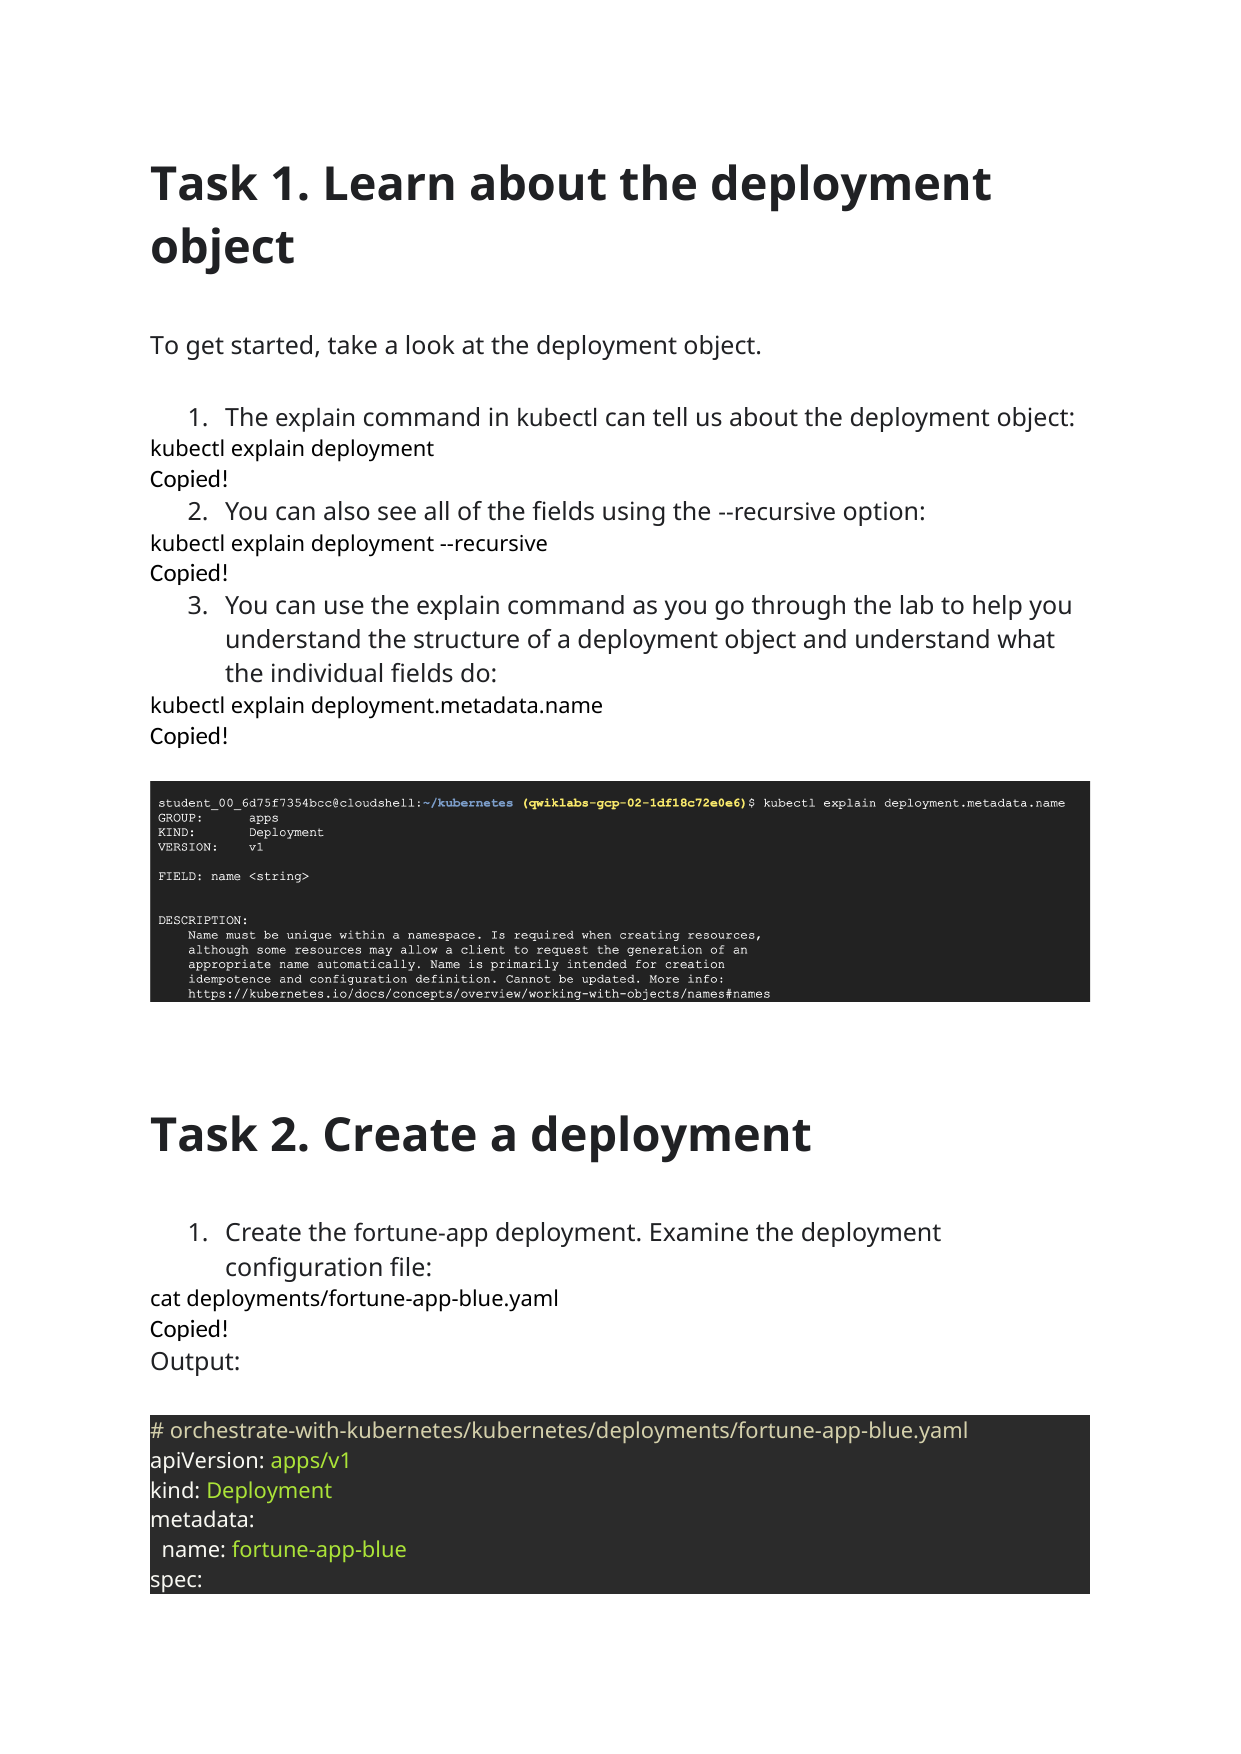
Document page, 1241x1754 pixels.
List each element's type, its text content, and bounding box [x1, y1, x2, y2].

text cat deployments/fortune-app-blue.yaml [150, 1283, 1090, 1313]
subtitle Task 1. Learn about the deployment object [150, 150, 1090, 278]
text kind: Deployment [150, 1475, 1090, 1504]
picture [150, 781, 1091, 1002]
text kubectl explain deployment [150, 433, 1090, 463]
list Create the fortune-app deployment. Examine the deployment configuration file: [187, 1215, 1090, 1283]
text Copied! [150, 720, 1090, 751]
list The explain command in kubectl can tell us about the deployment object: [187, 399, 1090, 433]
text Copied! [150, 1313, 1090, 1343]
text spec: [150, 1564, 1090, 1594]
subtitle Task 2. Create a deployment [150, 1101, 1090, 1165]
list You can also see all of the fields using the --recursive option: [187, 494, 1090, 528]
text # orchestrate-with-kubernetes/kubernetes/deployments/fortune-app-blue.yaml [150, 1415, 1090, 1445]
text kubectl explain deployment.metadata.name [150, 690, 1090, 720]
text name: fortune-app-blue [150, 1534, 1090, 1564]
list You can use the explain command as you go through the lab to help you understand the structure of a deployment object and understand what the individual fields do: [187, 588, 1090, 690]
text apiVersion: apps/v1 [150, 1445, 1090, 1475]
text Copied! [150, 463, 1090, 494]
text To get started, take a look at the deployment object. [150, 328, 1090, 362]
text metadata: [150, 1504, 1090, 1534]
text Output: [150, 1343, 1090, 1378]
text kubectl explain deployment --recursive [150, 528, 1090, 557]
text Copied! [150, 557, 1090, 588]
